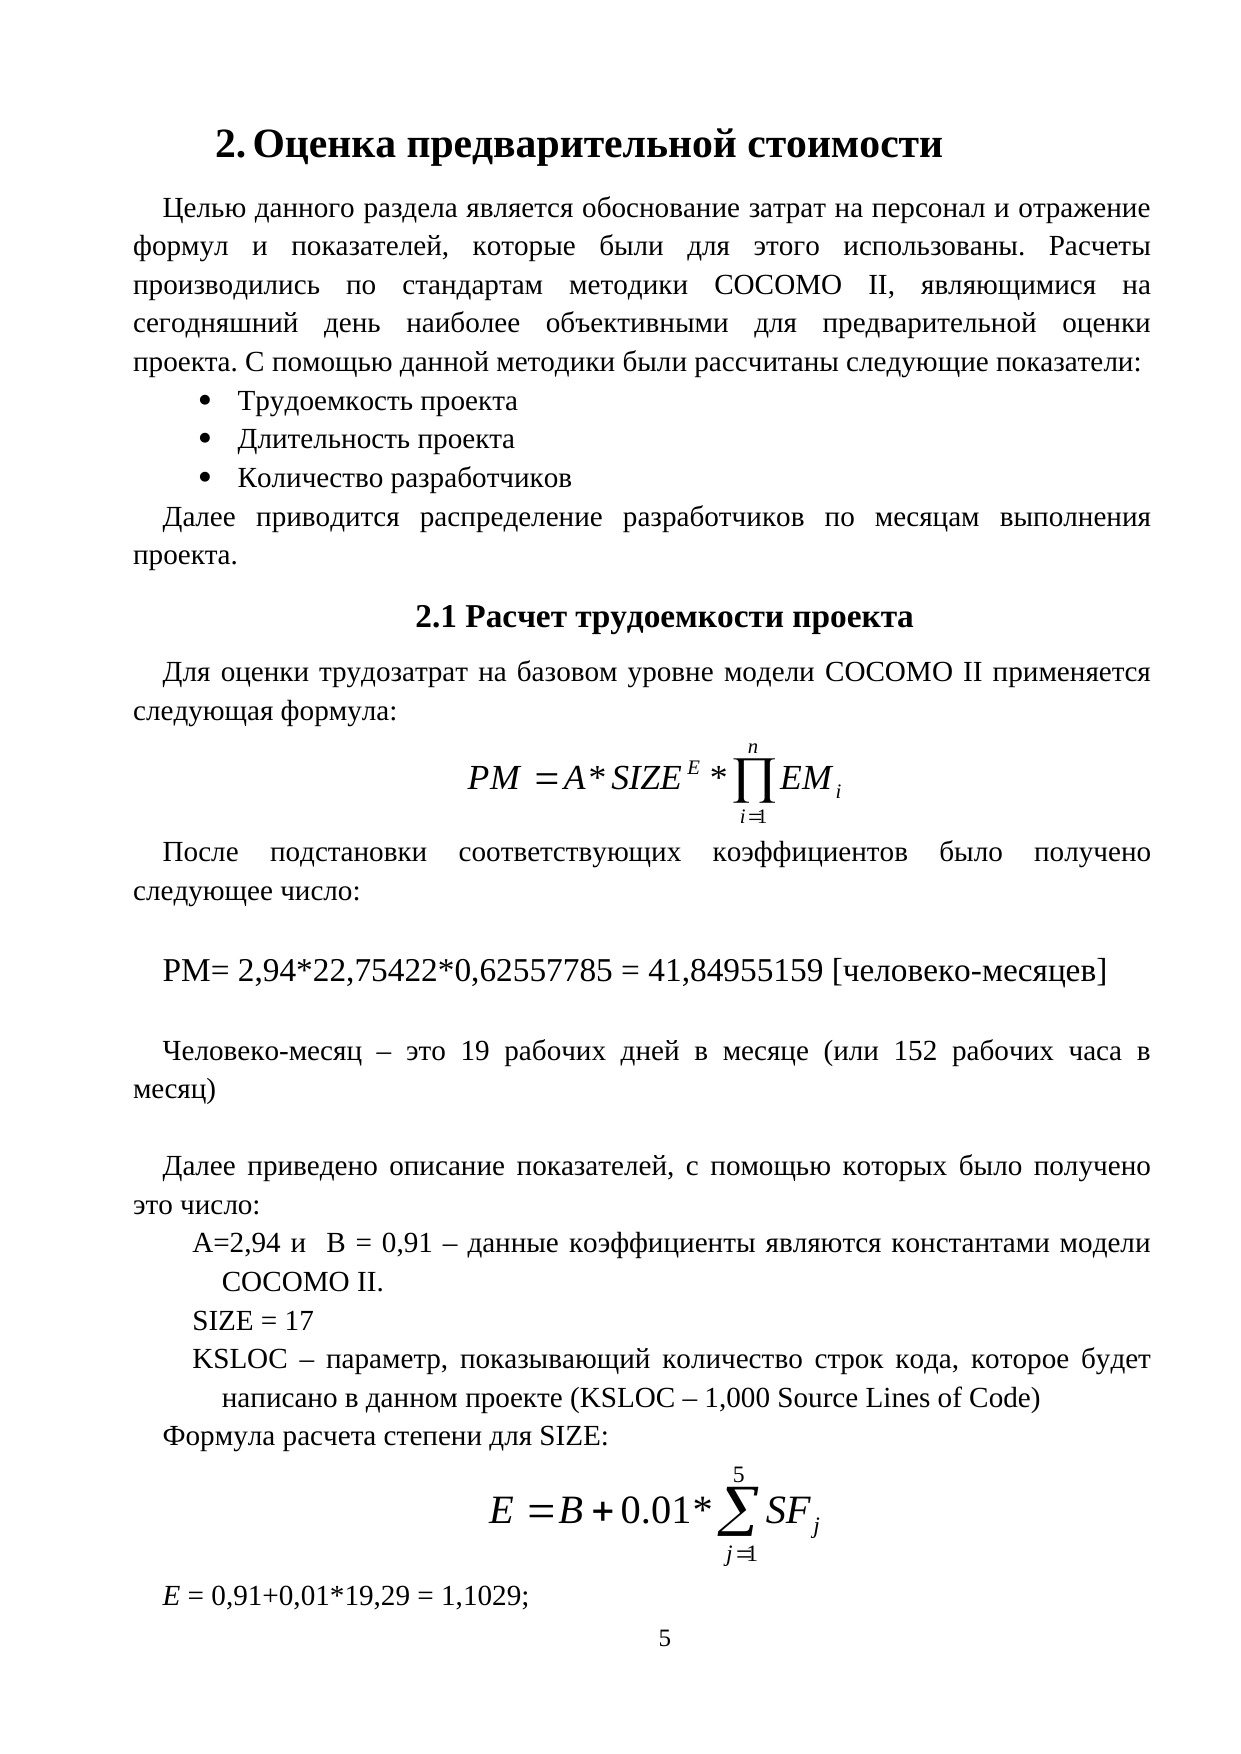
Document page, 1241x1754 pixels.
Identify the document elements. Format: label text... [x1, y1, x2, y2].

text PM= 2,94*22,75422*0,62557785 = 41,84955159 [человеко-месяцев] [133, 950, 1152, 988]
text Человеко-месяц – это 19 рабочих дней в месяце (или 152 рабочих часа в месяц) [133, 1033, 1152, 1105]
text Формула расчета степени для SIZE: [133, 1418, 1152, 1452]
list Количество разработчиков [200, 460, 1152, 494]
text Для оценки трудозатрат на базовом уровне модели COCOMO II применяется следующая формула: [133, 654, 1152, 726]
text SIZE = 17 [192, 1303, 1152, 1336]
text После подстановки соответствующих коэффициентов было получено следующее число: [133, 834, 1152, 907]
subtitle Оценка предварительной стоимости [215, 118, 1152, 166]
text Далее приведено описание показателей, с помощью которых было получено это число: [133, 1148, 1152, 1221]
subtitle 2.1 Расчет трудоемкости проекта [177, 597, 1152, 635]
text Целью данного раздела является обоснование затрат на персонал и отражение формул и показателей, которые были для этого использованы. Расчеты производились по стандартам методики COCOMO II, являющимися на сегодняшний день наиболее объективными для предварительной оценки проекта. С помощью данной методики были рассчитаны следующие показатели: [133, 190, 1152, 378]
list Длительность проекта [200, 421, 1152, 455]
list Трудоемкость проекта [200, 383, 1152, 416]
text Е = 0,91+0,01*19,29 = 1,1029; [133, 1578, 1152, 1611]
text KSLOC – параметр, показывающий количество строк кода, которое будет написано в данном проекте (KSLOC – 1,000 Source Lines of Code) [192, 1341, 1152, 1413]
text A=2,94 и B = 0,91 – данные коэффициенты являются константами модели COCOMO II. [192, 1226, 1152, 1298]
text Далее приводится распределение разработчиков по месяцам выполнения проекта. [133, 499, 1152, 571]
